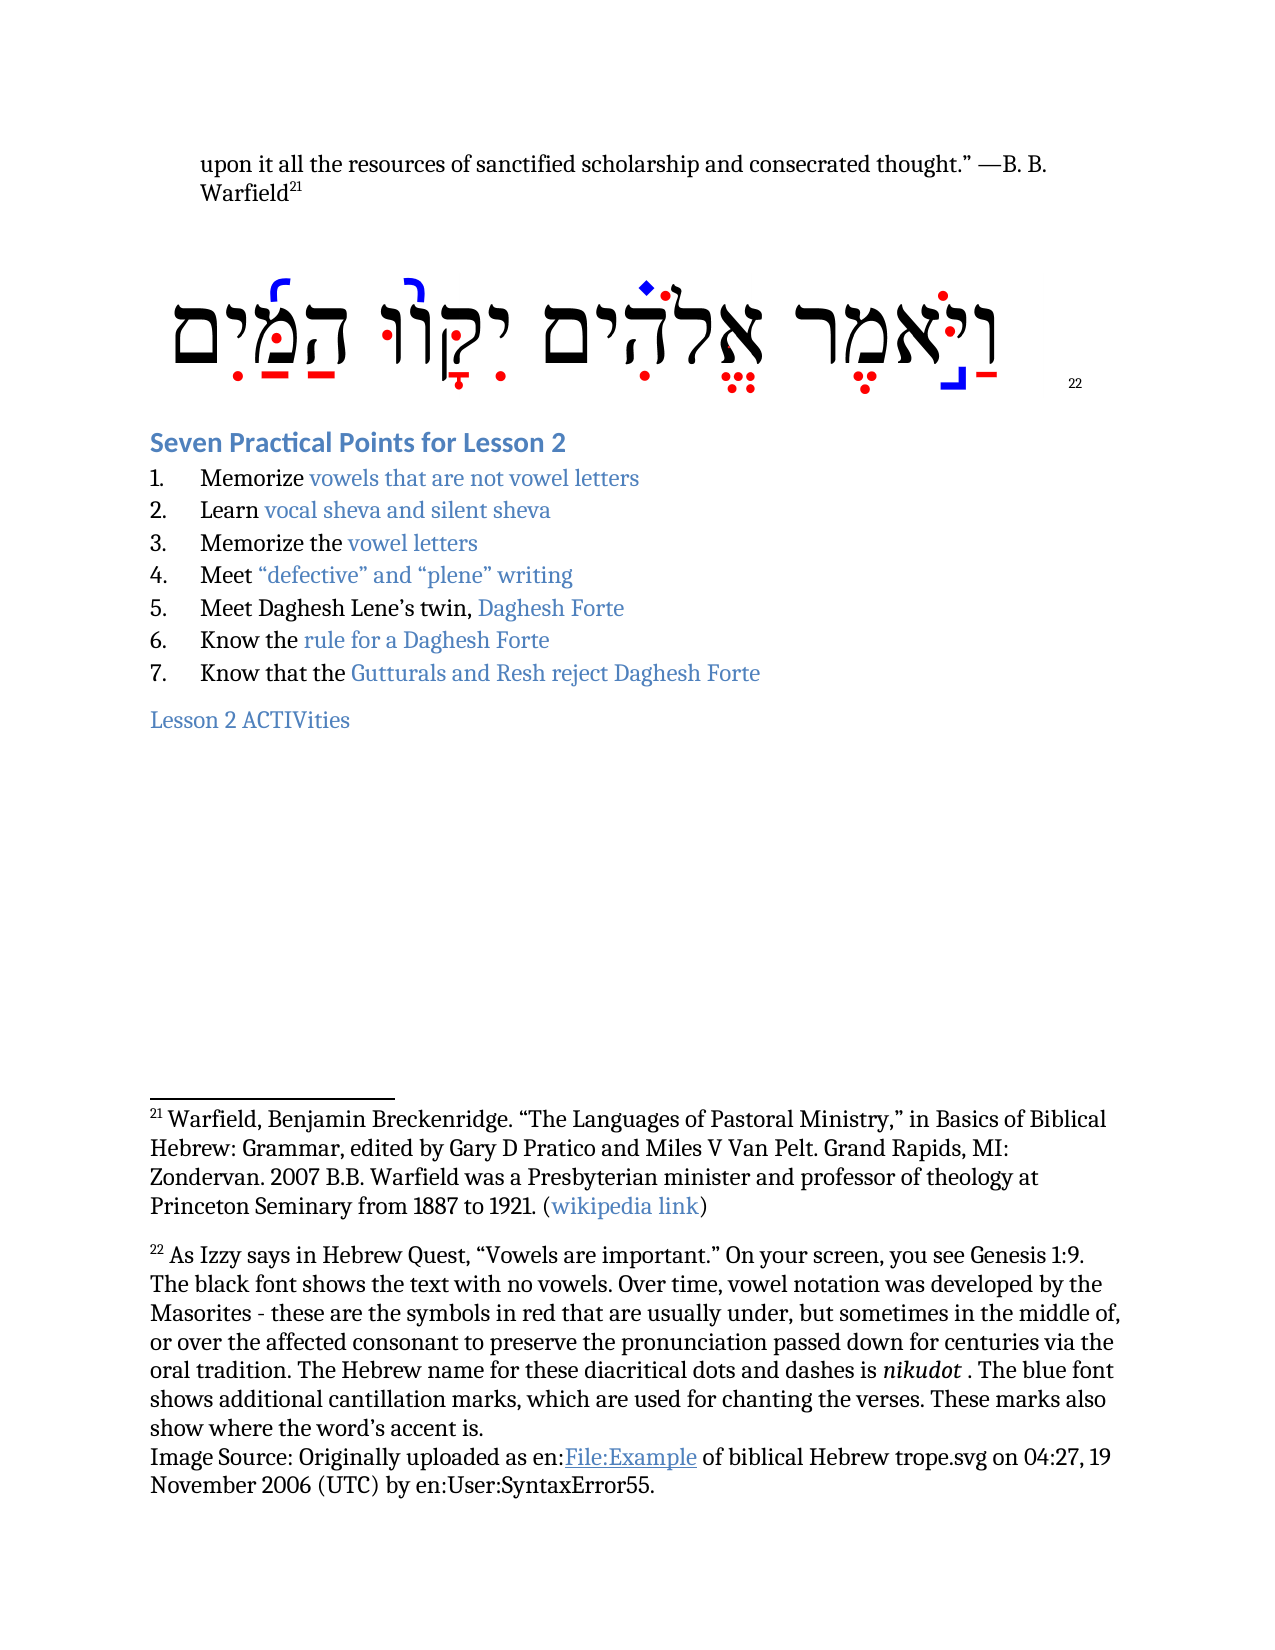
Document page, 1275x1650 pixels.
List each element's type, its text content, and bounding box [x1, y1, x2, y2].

list Memorize vowels that are not vowel letters [150, 464, 1125, 493]
list Memorize the vowel letters [150, 529, 1125, 558]
text Lesson 2 ACTIVities [150, 706, 1125, 735]
subtitle Seven Practical Points for Lesson 2 [150, 424, 1125, 460]
list Meet Daghesh Lene’s twin, Daghesh Forte [150, 594, 1125, 623]
picture [168, 273, 1044, 398]
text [200, 150, 1075, 207]
list Learn vocal sheva and silent sheva [150, 496, 1125, 525]
list Know that the Gutturals and Resh reject Daghesh Forte [150, 659, 1125, 688]
list Know the rule for a Daghesh Forte [150, 626, 1125, 655]
list Meet “defective” and “plene” writing [150, 561, 1125, 590]
